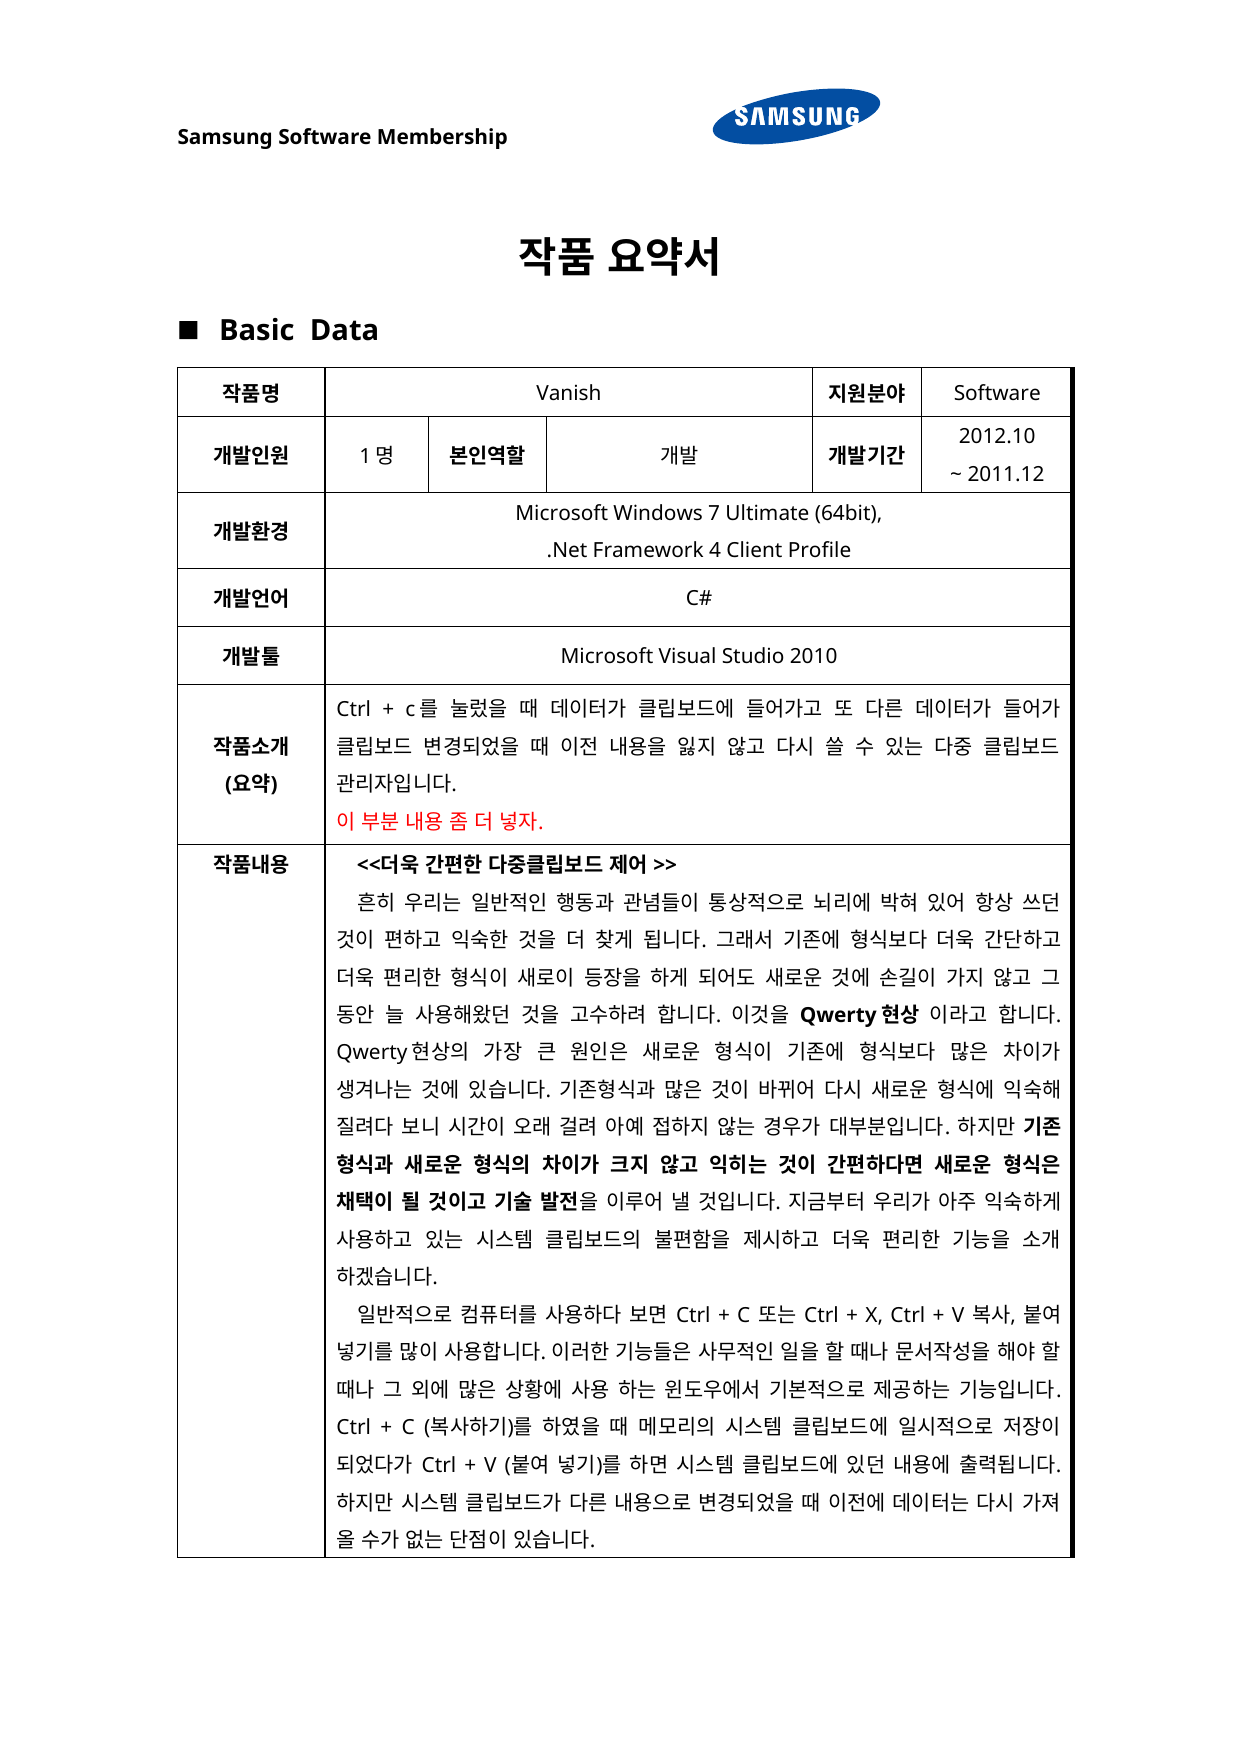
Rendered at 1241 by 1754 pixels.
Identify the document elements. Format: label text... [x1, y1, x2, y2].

table_cell 1명 [326, 417, 428, 492]
table_header Software [922, 368, 1070, 416]
table_cell 개발언어 [178, 569, 324, 626]
table_cell Microsoft Visual Studio 2010 [326, 627, 1070, 684]
table_cell 개발인원 [178, 417, 324, 492]
table_cell 개발기간 [813, 417, 921, 492]
table_cell Ctrl + c를 눌렀을 때 데이터가 클립보드에 들어가고 또 다른 데이터가 들어가 클립보드 변경되었을 때 이전 내용을 잃지 않고 다시 쓸 수 있는 다중 클립보드 관리자입니다. 이 부분 내용 좀 더 넣자. [326, 685, 1070, 843]
list Basic Data [177, 292, 1063, 367]
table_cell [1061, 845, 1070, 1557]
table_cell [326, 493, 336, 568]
table_header 지원분야 [813, 368, 921, 416]
table_header 작품명 [178, 368, 324, 416]
table_cell C# [326, 569, 1070, 626]
table_cell 작품내용 [178, 845, 324, 1557]
table_header Vanish [326, 368, 812, 416]
table_cell 작품소개 (요약) [178, 685, 324, 843]
table_cell 본인역할 [429, 417, 546, 492]
text 작품 요약서 [177, 217, 1063, 292]
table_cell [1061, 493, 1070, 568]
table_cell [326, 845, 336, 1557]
table_cell 개발 [547, 417, 812, 492]
table_cell 개발환경 [178, 493, 324, 568]
table_cell 개발툴 [178, 627, 324, 684]
